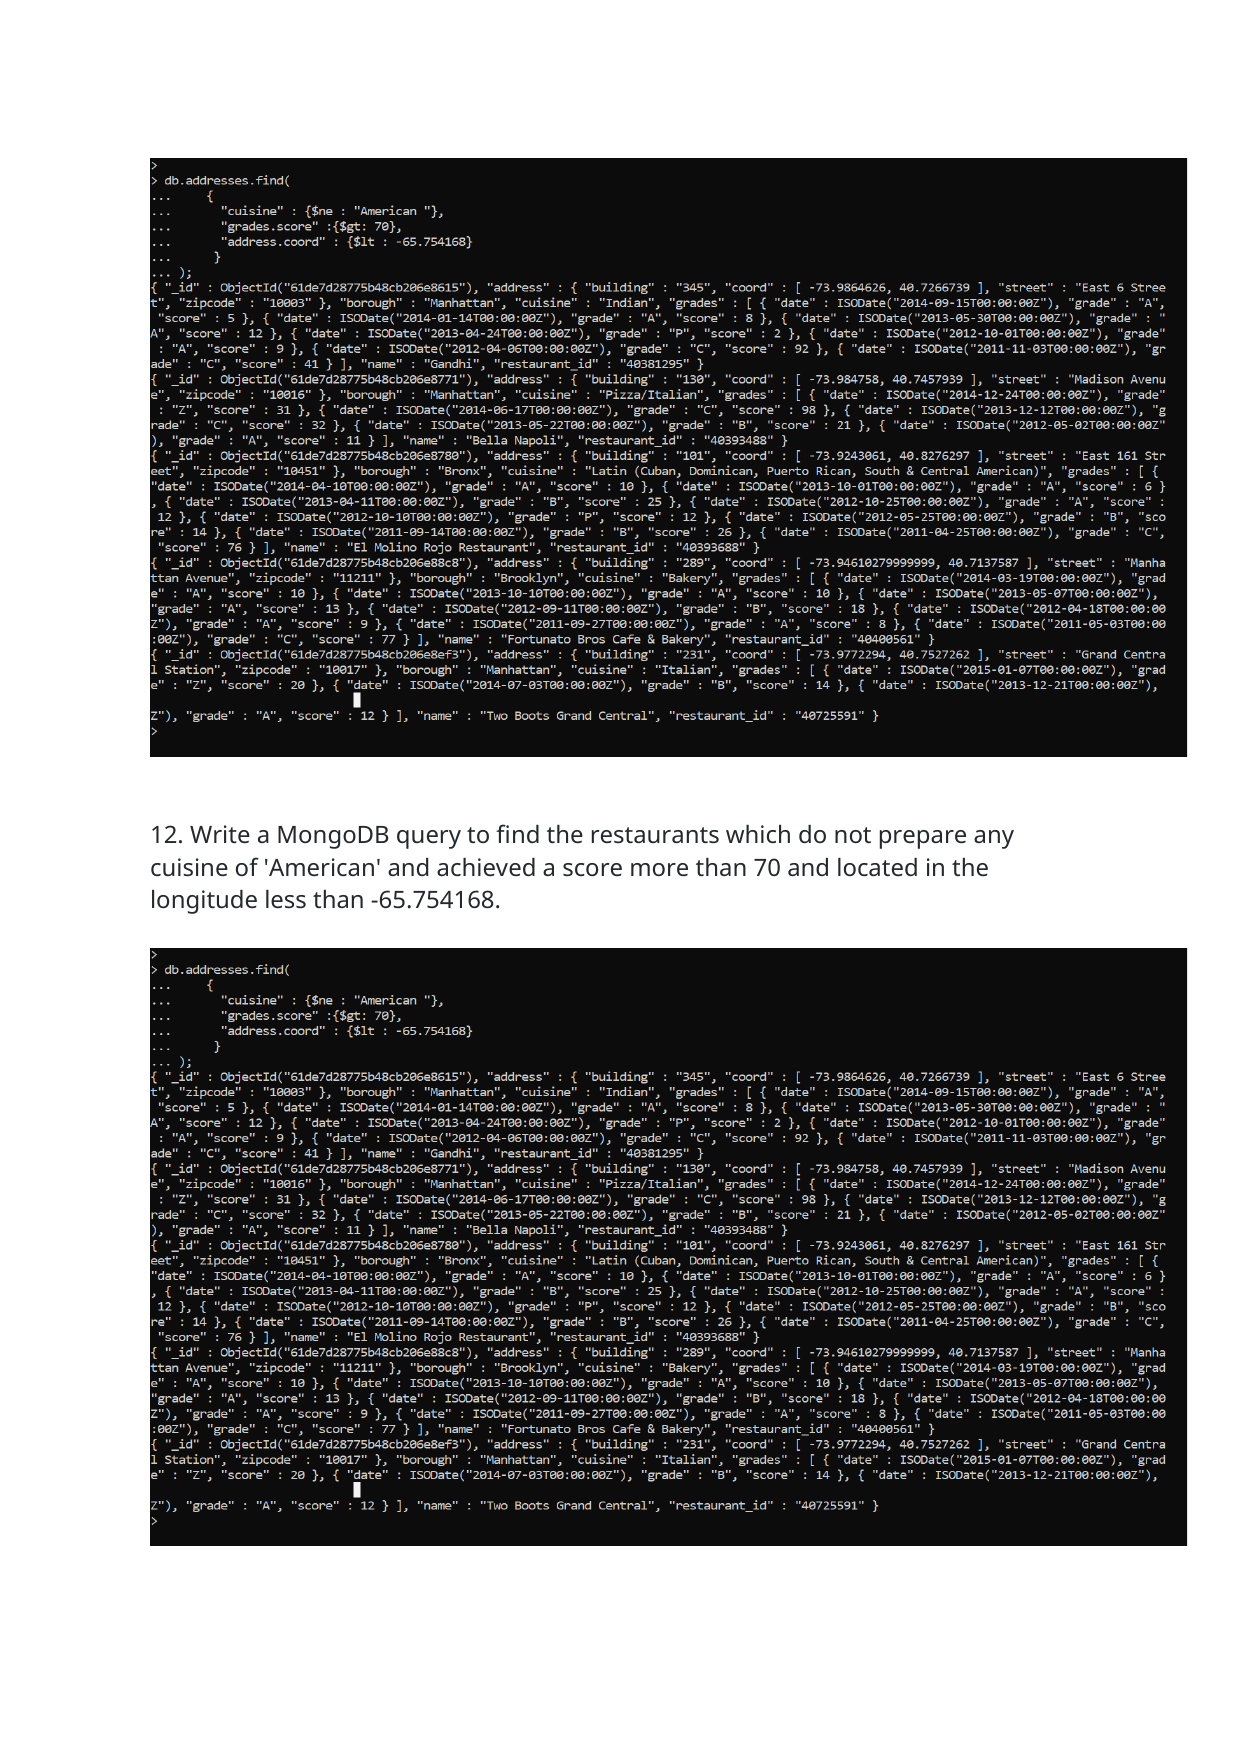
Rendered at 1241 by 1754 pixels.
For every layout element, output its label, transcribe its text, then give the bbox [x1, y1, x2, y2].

text 12. Write a MongoDB query to find the restaurants which do not prepare any cuisine of 'American' and achieved a score more than 70 and located in the longitude less than -65.754168. [150, 818, 1087, 916]
picture [150, 948, 1188, 1546]
picture [150, 158, 1188, 757]
